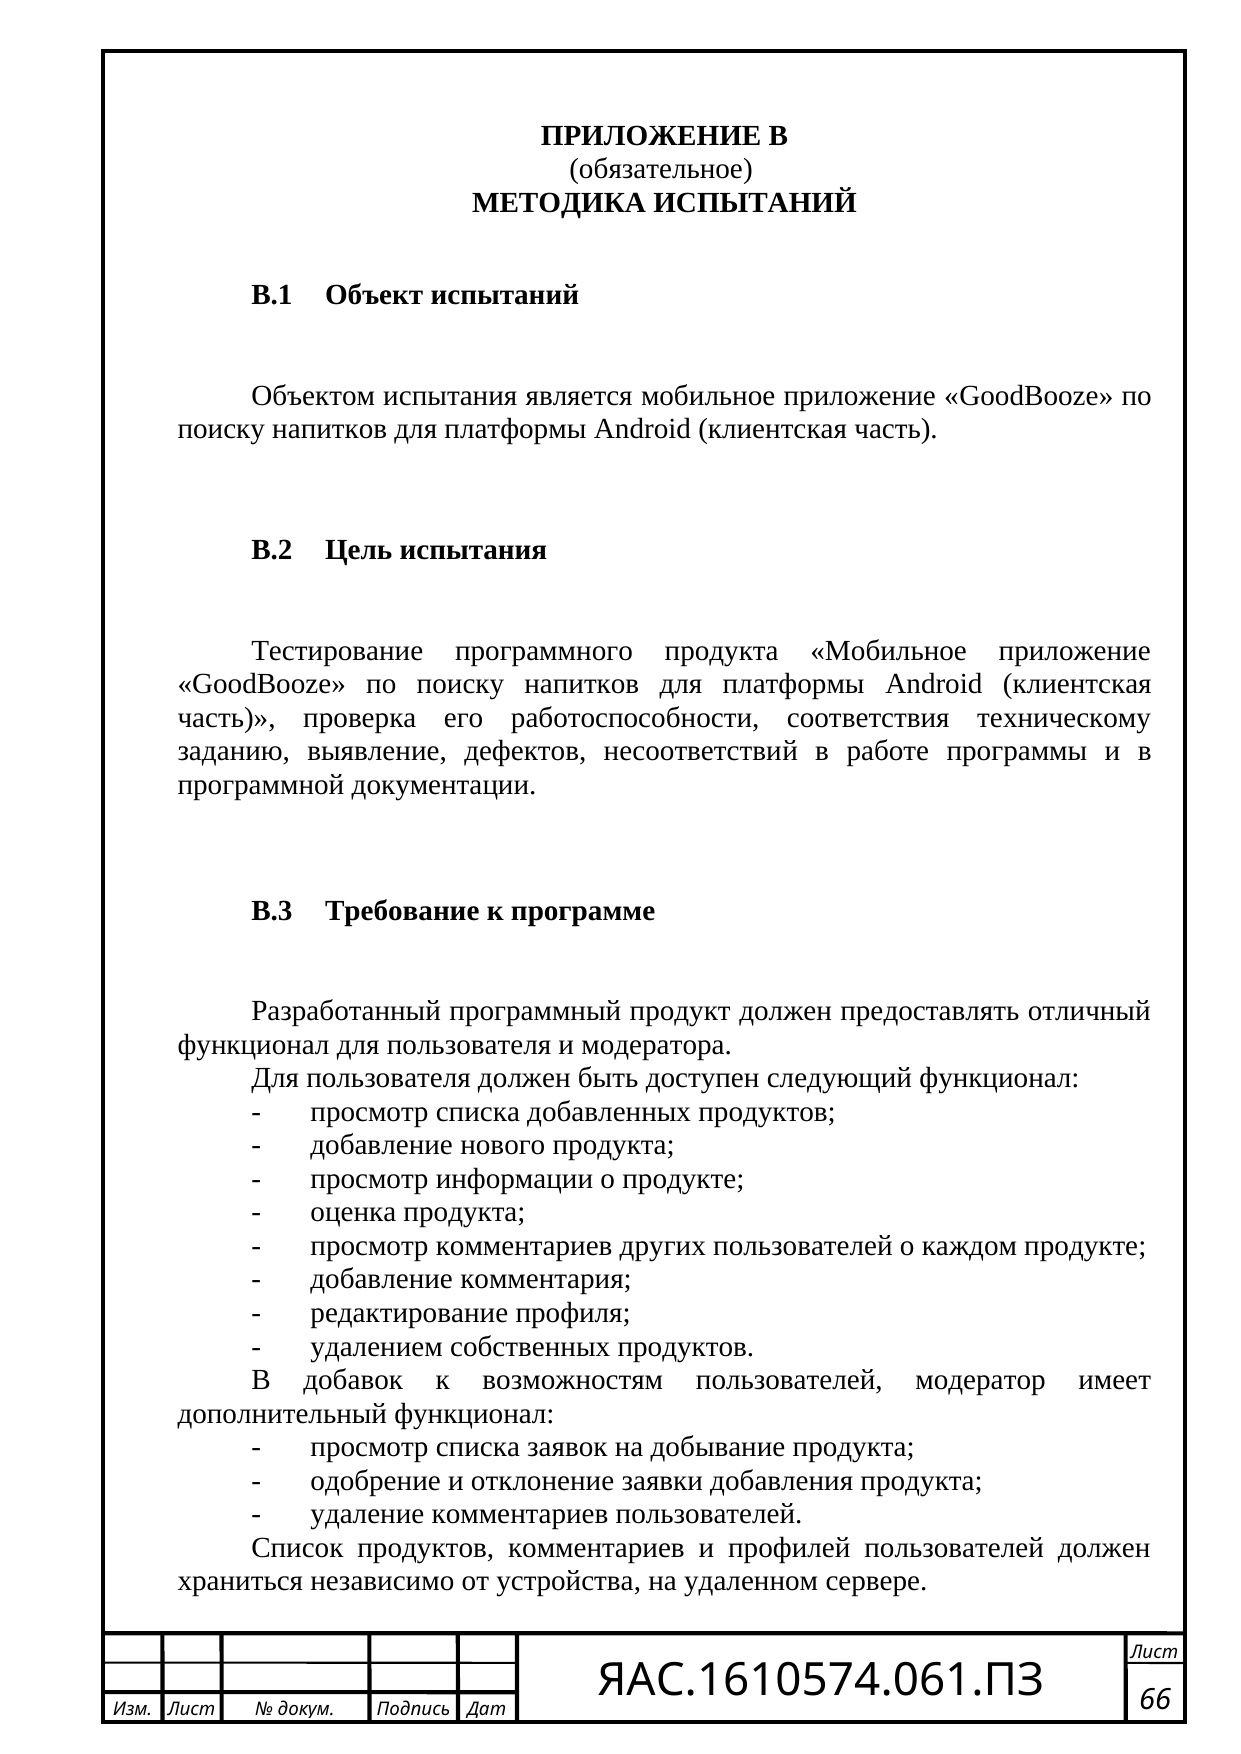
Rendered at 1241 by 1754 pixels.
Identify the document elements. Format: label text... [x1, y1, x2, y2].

subtitle Требование к программе [177, 893, 1152, 926]
list просмотр комментариев других пользователей о каждом продукте; [251, 1228, 1152, 1262]
list добавление комментария; [251, 1262, 1152, 1295]
list удалением собственных продуктов. [251, 1329, 1152, 1362]
list редактирование профиля; [251, 1295, 1152, 1329]
list оценка продукта; [251, 1194, 1152, 1228]
subtitle ПРИЛОЖЕНИЕ В (обязательное) МЕТОДИКА ИСПЫТАНИЙ [177, 118, 1152, 219]
text Разработанный программный продукт должен предоставлять отличный функционал для пользователя и модератора. [177, 993, 1152, 1060]
text Объектом испытания является мобильное приложение «GoodBooze» по поиску напитков для платформы Android (клиентская часть). [177, 378, 1152, 445]
list просмотр списка добавленных продуктов; [251, 1094, 1152, 1127]
text Тестирование программного продукта «Мобильное приложение «GoodBooze» по поиску напитков для платформы Android (клиентская часть)», проверка его работоспособности, соответствия техническому заданию, выявление, дефектов, несоответствий в работе программы и в программной документации. [177, 633, 1152, 801]
list удаление комментариев пользователей. [251, 1496, 1152, 1530]
list просмотр информации о продукте; [251, 1161, 1152, 1194]
list добавление нового продукта; [251, 1127, 1152, 1161]
subtitle Объект испытаний [177, 277, 1152, 311]
text Для пользователя должен быть доступен следующий функционал: [177, 1060, 1129, 1094]
text Список продуктов, комментариев и профилей пользователей должен храниться независимо от устройства, на удаленном сервере. [177, 1530, 1152, 1597]
text В добавок к возможностям пользователей, модератор имеет дополнительный функционал: [177, 1362, 1152, 1429]
subtitle Цель испытания [177, 532, 1152, 566]
list просмотр списка заявок на добывание продукта; [251, 1429, 1152, 1463]
list одобрение и отклонение заявки добавления продукта; [251, 1463, 1152, 1496]
